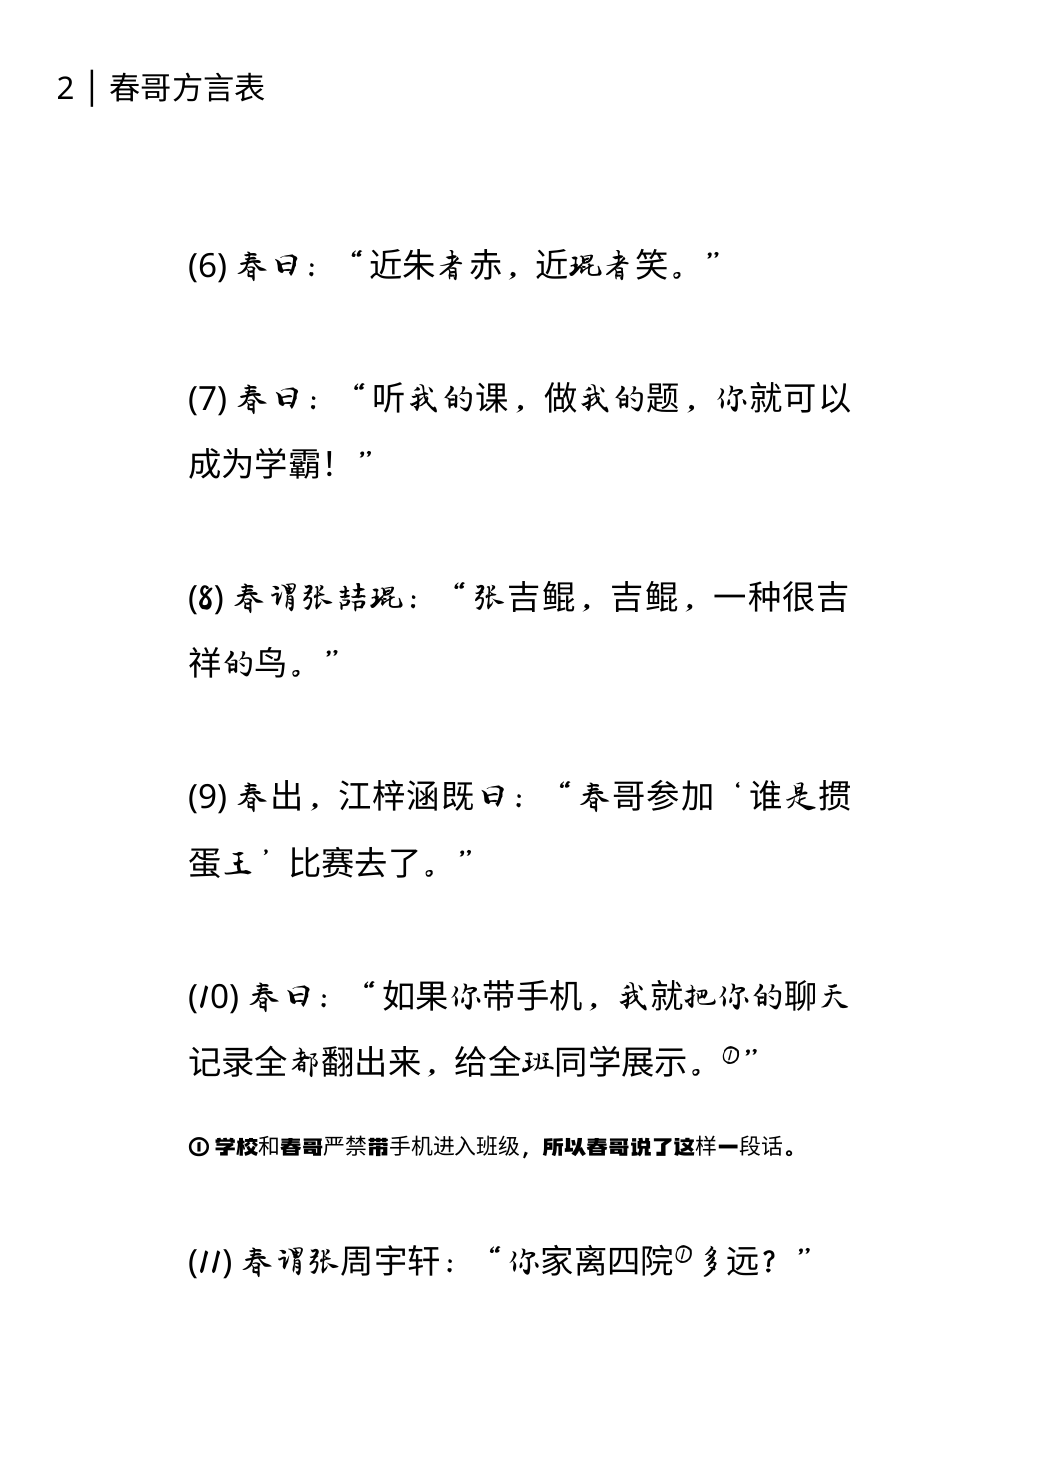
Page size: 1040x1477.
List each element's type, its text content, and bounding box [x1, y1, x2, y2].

list 春曰：“如果你带手机，我就把你的聊天记录全都翻出来，给全班同学展示。①” [188, 964, 852, 1097]
list 春谓张周宇轩：“你家离四院①多远？” [188, 1230, 852, 1296]
list 春曰：“近朱者赤，近琨者笑。” [188, 233, 852, 299]
list 春曰：“听我的课，做我的题，你就可以成为学霸！” [188, 366, 852, 499]
list 春谓张喆琨：“张吉鲲，吉鲲，一种很吉祥的鸟。” [188, 565, 852, 698]
text ①学校和春哥严禁带手机进入班级，所以春哥说了这样一段话。 [188, 1130, 852, 1163]
list 春出，江梓涵既曰：“春哥参加‘谁是掼蛋王’比赛去了。” [188, 764, 852, 897]
